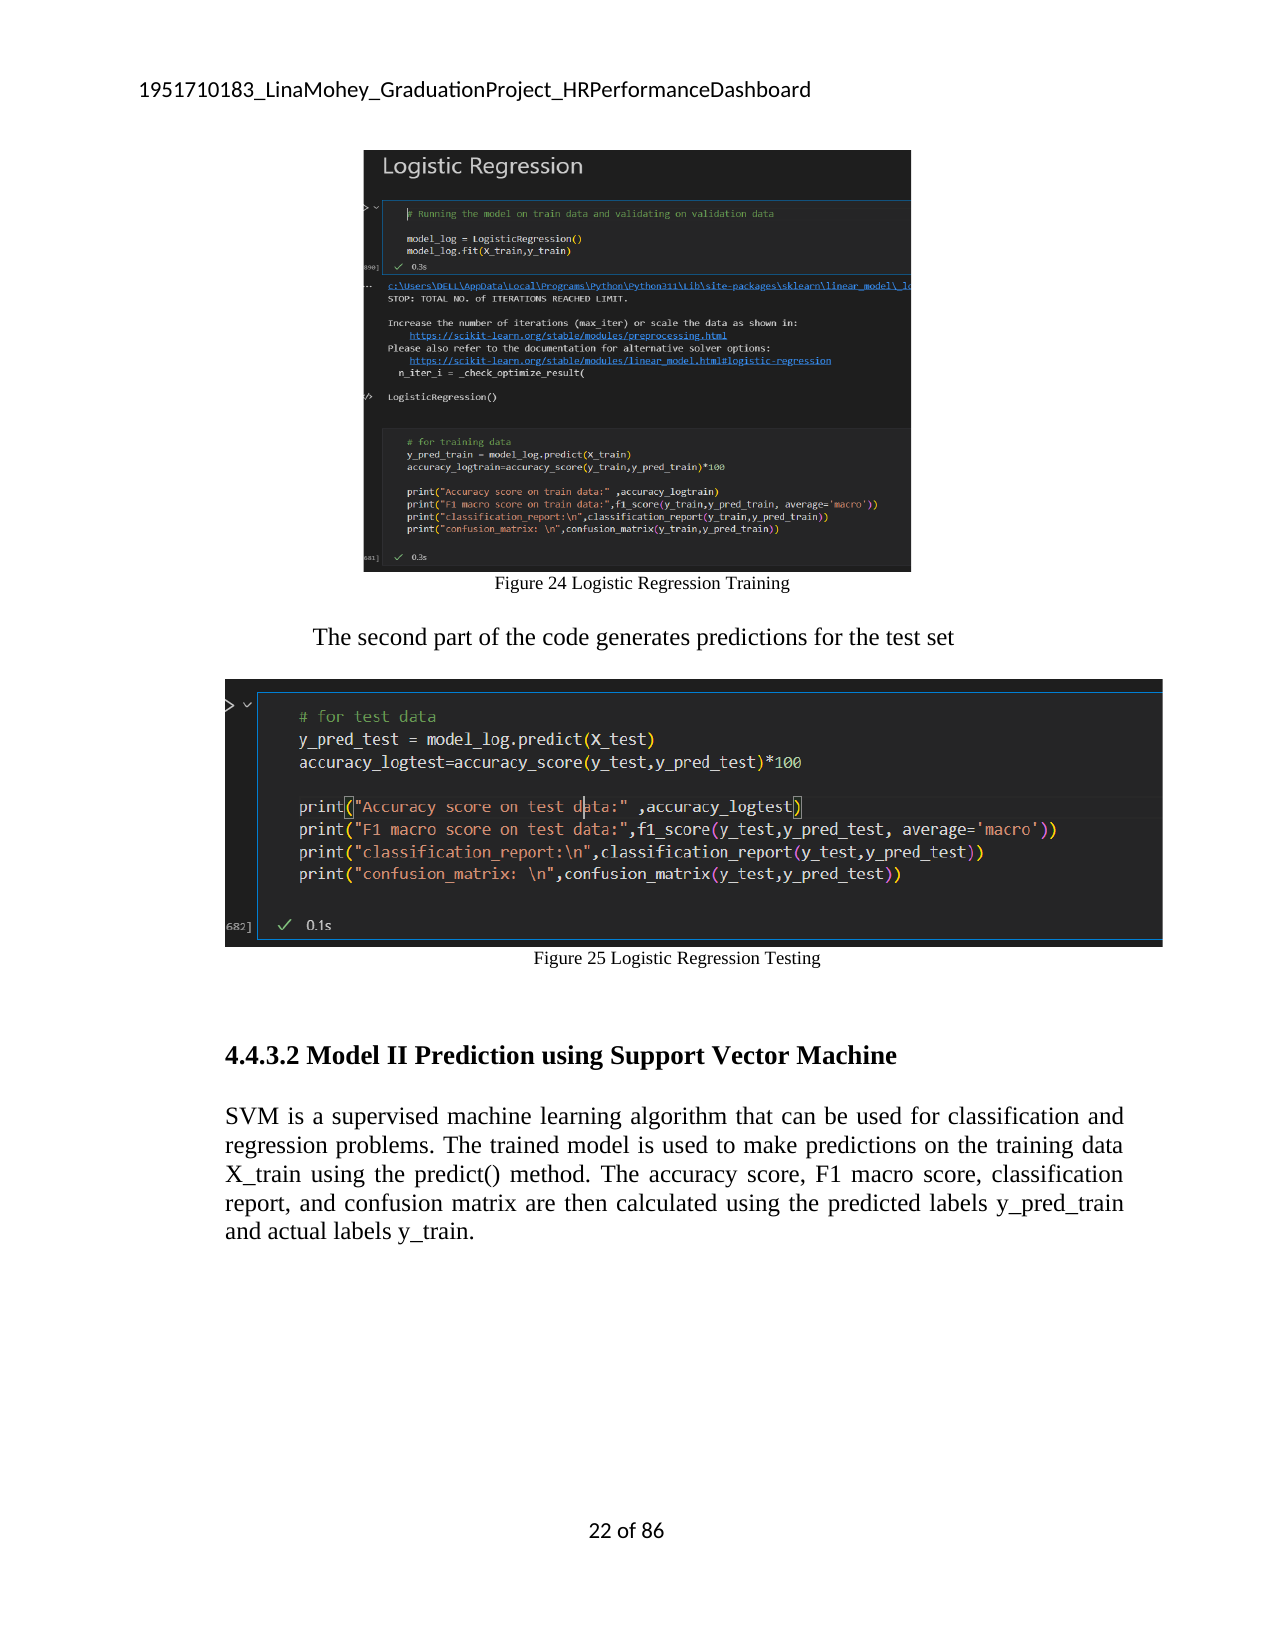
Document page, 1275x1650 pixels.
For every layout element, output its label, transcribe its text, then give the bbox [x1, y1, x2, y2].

picture [225, 679, 1163, 947]
text Figure 25 Logistic Regression Testing [150, 947, 1125, 968]
subtitle 4.4.3.2 Model II Prediction using Support Vector Machine [225, 1039, 1125, 1070]
picture [363, 150, 912, 572]
text Figure 24 Logistic Regression Training [150, 572, 1125, 593]
text SVM is a supervised machine learning algorithm that can be used for classification and regression problems. The trained model is used to make predictions on the training data X_train using the predict() method. The accuracy score, F1 macro score, classification report, and confusion matrix are then calculated using the predicted labels y_pred_train and actual labels y_train. [225, 1101, 1125, 1245]
text The second part of the code generates predictions for the test set [150, 622, 1125, 651]
